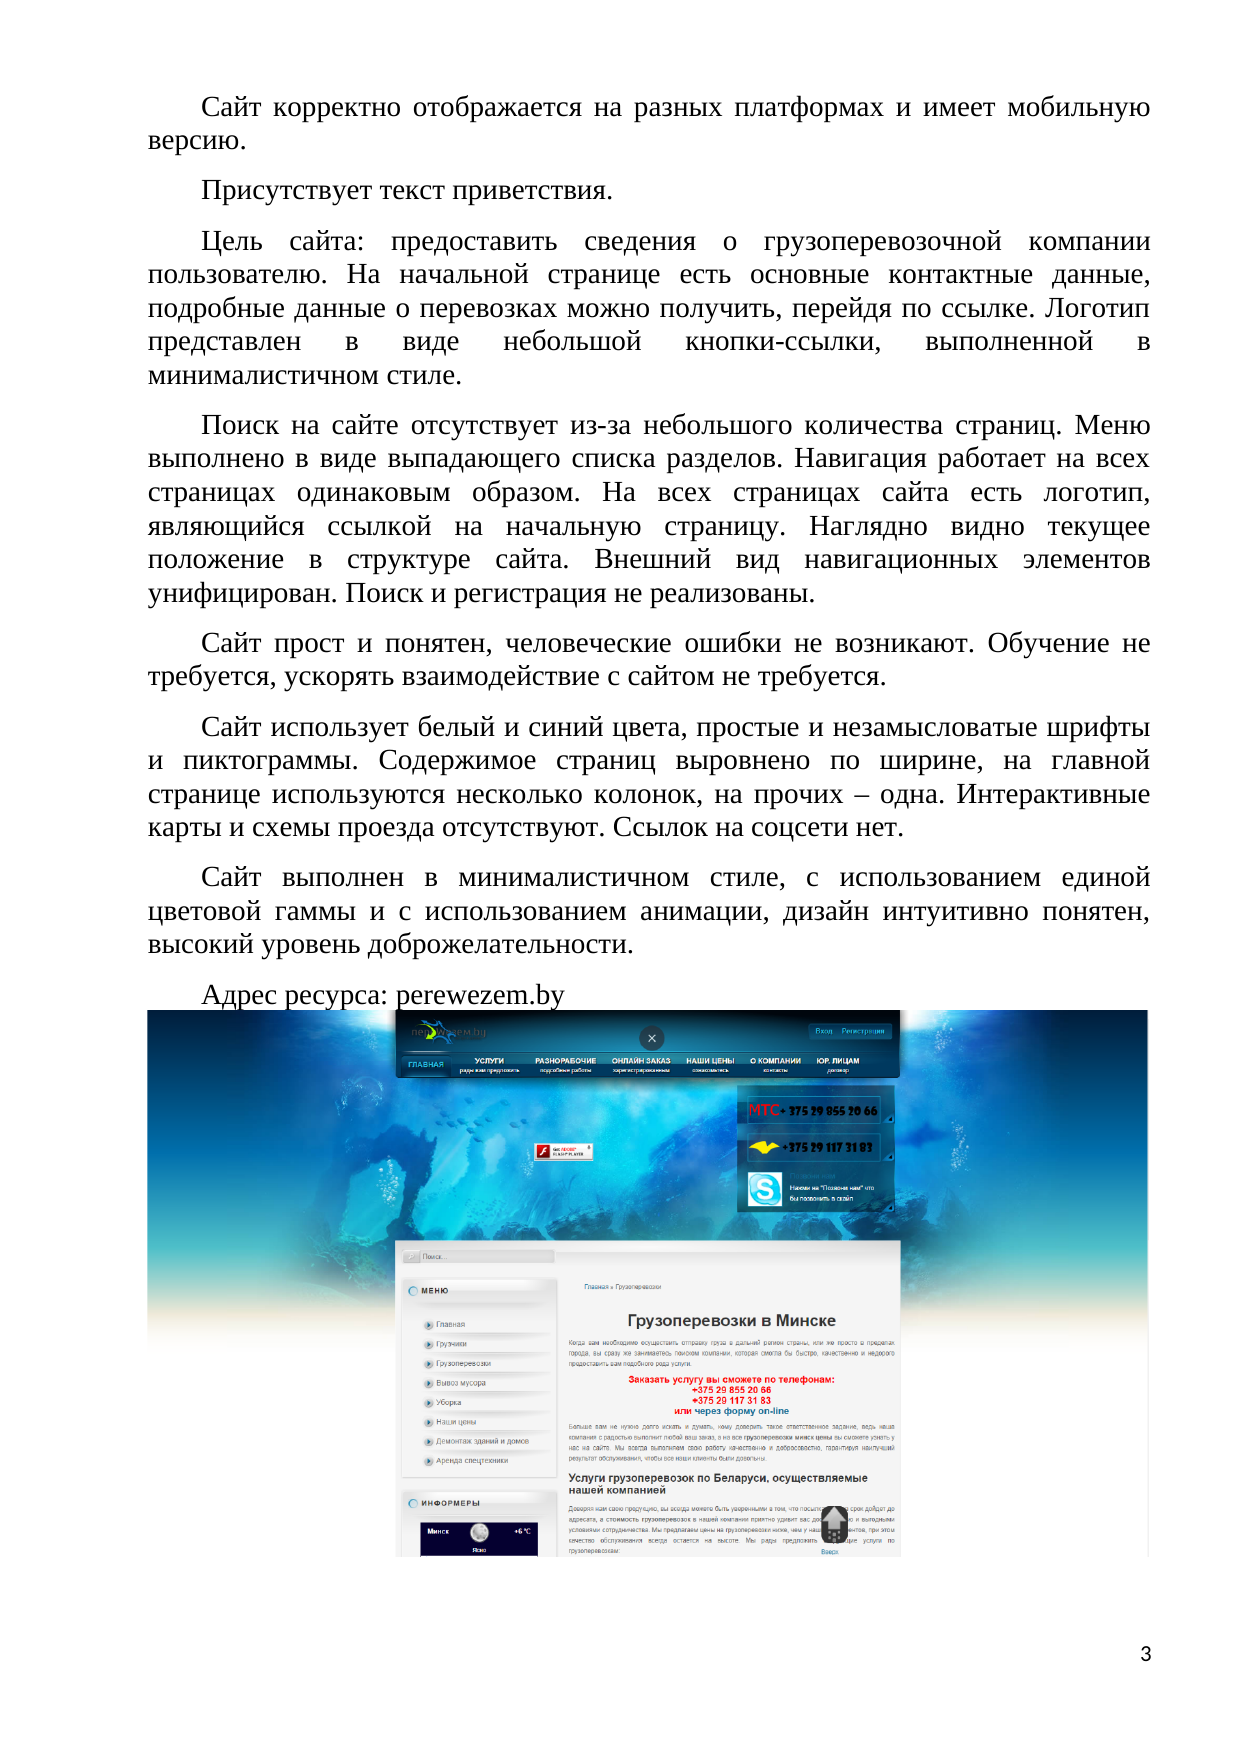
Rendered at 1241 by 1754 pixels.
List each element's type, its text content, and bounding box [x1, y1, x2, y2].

text Сайт использует белый и синий цвета, простые и незамысловатые шрифты и пиктограммы. Содержимое страниц выровнено по ширине, на главной странице используются несколько колонок, на прочих – одна. Интерактивные карты и схемы проезда отсутствуют. Ссылок на соцсети нет. [148, 709, 1152, 843]
picture [147, 1010, 1149, 1557]
text Присутствует текст приветствия. [148, 172, 1152, 206]
text Цель сайта: предоставить сведения о грузоперевозочной компании пользователю. На начальной странице есть основные контактные данные, подробные данные о перевозках можно получить, перейдя по ссылке. Логотип представлен в виде небольшой кнопки-ссылки, выполненной в минималистичном стиле. [148, 223, 1152, 390]
text Сайт прост и понятен, человеческие ошибки не возникают. Обучение не требуется, ускорять взаимодействие с сайтом не требуется. [148, 625, 1152, 692]
text Сайт выполнен в минималистичном стиле, с использованием единой цветовой гаммы и с использованием анимации, дизайн интуитивно понятен, высокий уровень доброжелательности. [148, 859, 1152, 960]
text Сайт корректно отображается на разных платформах и имеет мобильную версию. [148, 89, 1152, 156]
text Адрес ресурса: perewezem.by [148, 977, 1152, 1010]
text Поиск на сайте отсутствует из-за небольшого количества страниц. Меню выполнено в виде выпадающего списка разделов. Навигация работает на всех страницах одинаковым образом. На всех страницах сайта есть логотип, являющийся ссылкой на начальную страницу. Наглядно видно текущее положение в структуре сайта. Внешний вид навигационных элементов унифицирован. Поиск и регистрация не реализованы. [148, 407, 1152, 608]
